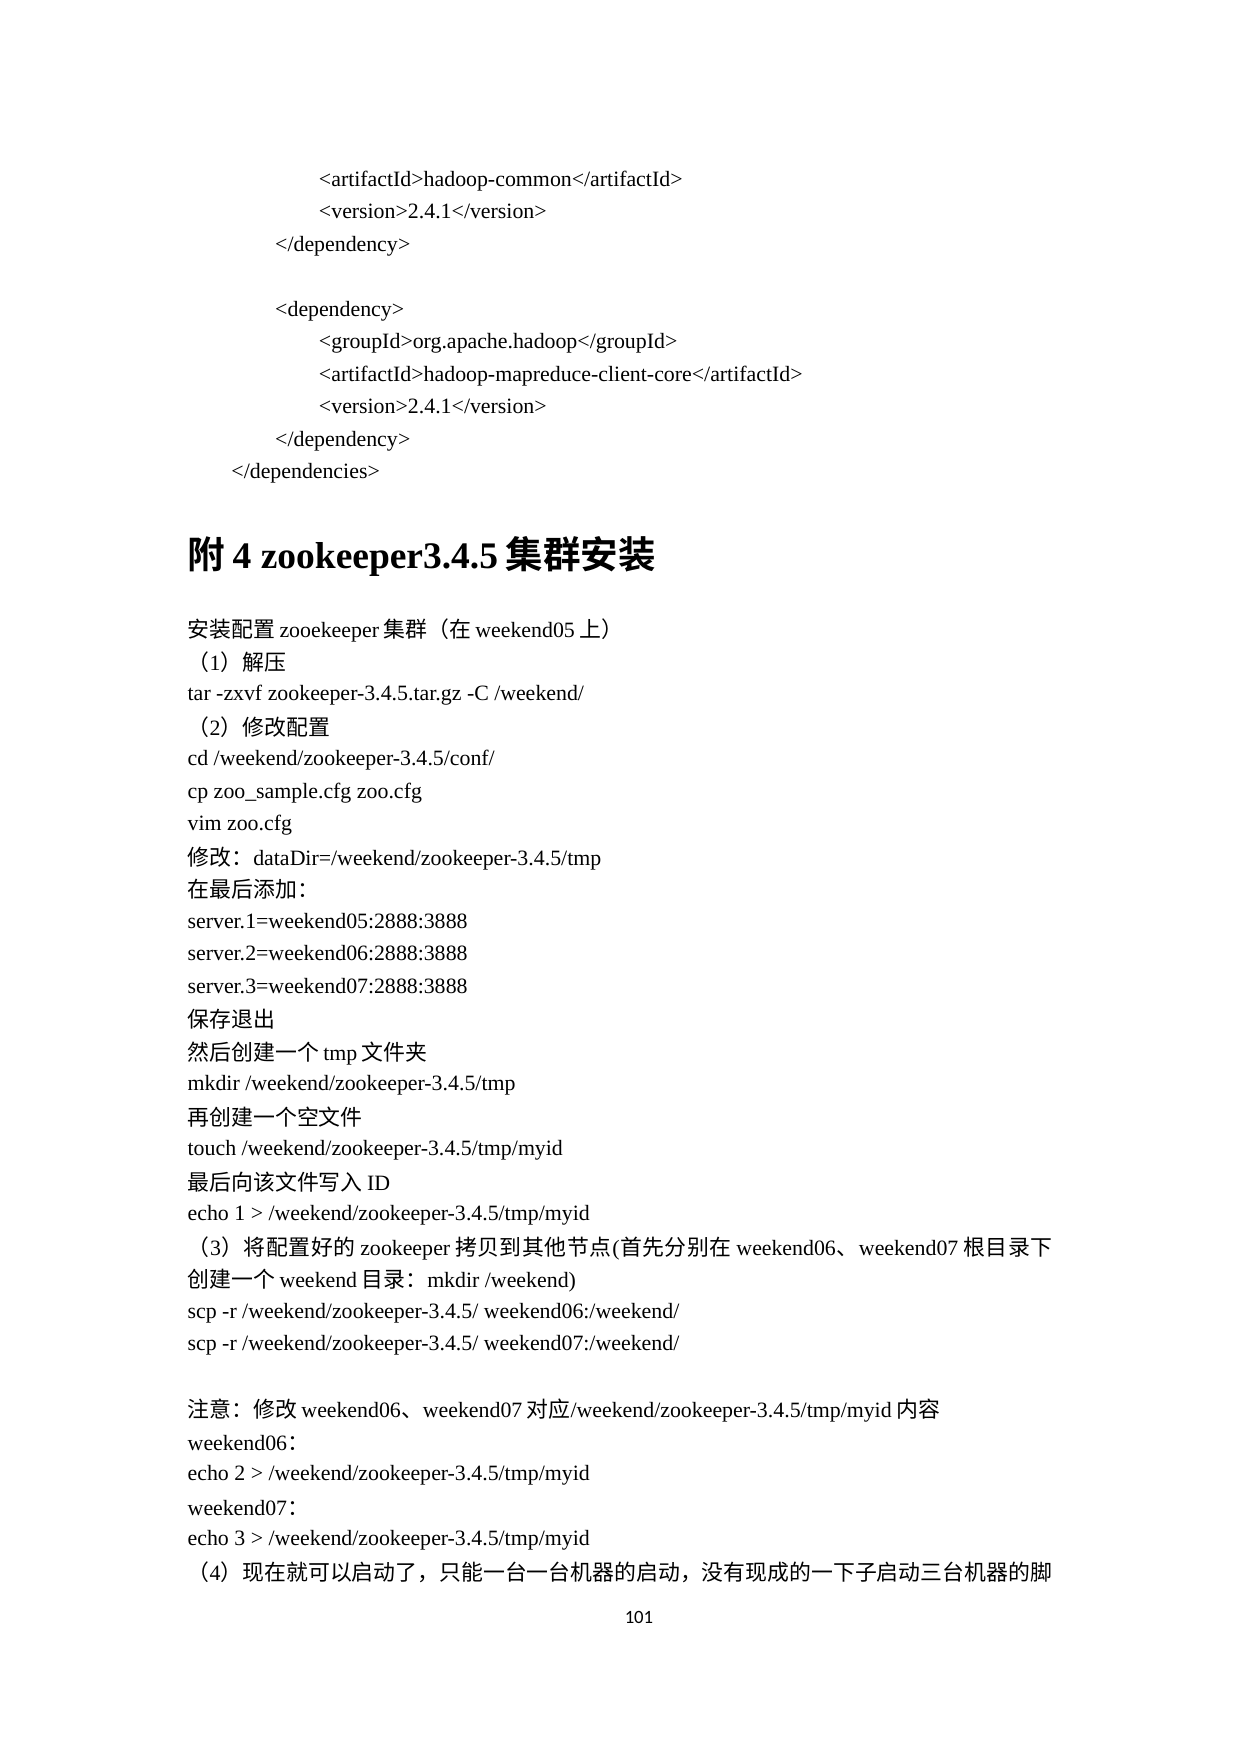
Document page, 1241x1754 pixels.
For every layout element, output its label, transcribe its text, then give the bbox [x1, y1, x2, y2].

text 在最后添加： [187, 872, 1053, 904]
text 保存退出 [187, 1002, 1053, 1034]
text <artifactId>hadoop-mapreduce-client-core</artifactId> [187, 357, 1053, 389]
text server.1=weekend05:2888:3888 [187, 904, 1053, 937]
text weekend06： [187, 1424, 1053, 1457]
text server.2=weekend06:2888:3888 [187, 937, 1053, 969]
text 然后创建一个tmp文件夹 [187, 1034, 1053, 1067]
text cd /weekend/zookeeper-3.4.5/conf/ [187, 742, 1053, 774]
text 注意：修改weekend06、weekend07对应/weekend/zookeeper-3.4.5/tmp/myid内容 [187, 1392, 1053, 1424]
text weekend07： [187, 1489, 1053, 1522]
text （2）修改配置 [187, 709, 1053, 742]
text echo 2 > /weekend/zookeeper-3.4.5/tmp/myid [187, 1457, 1053, 1489]
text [187, 1554, 1053, 1587]
text </dependency> [187, 227, 1053, 259]
text echo 3 > /weekend/zookeeper-3.4.5/tmp/myid [187, 1522, 1053, 1554]
text <groupId>org.apache.hadoop</groupId> [187, 324, 1053, 357]
text <dependency> [187, 292, 1053, 324]
text cp zoo_sample.cfg zoo.cfg [187, 774, 1053, 807]
text </dependencies> [187, 454, 1053, 487]
text server.3=weekend07:2888:3888 [187, 969, 1053, 1002]
text （1）解压 [187, 644, 1053, 677]
text <version>2.4.1</version> [187, 194, 1053, 227]
text scp -r /weekend/zookeeper-3.4.5/ weekend06:/weekend/ [187, 1294, 1053, 1327]
text <artifactId>hadoop-common</artifactId> [187, 162, 1053, 194]
text （3）将配置好的zookeeper拷贝到其他节点(首先分别在weekend06、weekend07根目录下创建一个weekend目录：mkdir /weekend) [187, 1229, 1053, 1294]
subtitle 附4 zookeeper3.4.5集群安装 [187, 519, 1053, 584]
text 修改：dataDir=/weekend/zookeeper-3.4.5/tmp [187, 839, 1053, 872]
text echo 1 > /weekend/zookeeper-3.4.5/tmp/myid [187, 1197, 1053, 1229]
text mkdir /weekend/zookeeper-3.4.5/tmp [187, 1067, 1053, 1099]
text 安装配置zooekeeper集群（在weekend05上） [187, 612, 1053, 644]
text 最后向该文件写入ID [187, 1164, 1053, 1197]
text tar -zxvf zookeeper-3.4.5.tar.gz -C /weekend/ [187, 677, 1053, 709]
text <version>2.4.1</version> [187, 389, 1053, 422]
text vim zoo.cfg [187, 807, 1053, 839]
text touch /weekend/zookeeper-3.4.5/tmp/myid [187, 1132, 1053, 1164]
text scp -r /weekend/zookeeper-3.4.5/ weekend07:/weekend/ [187, 1327, 1053, 1359]
text </dependency> [187, 422, 1053, 454]
text 再创建一个空文件 [187, 1099, 1053, 1132]
